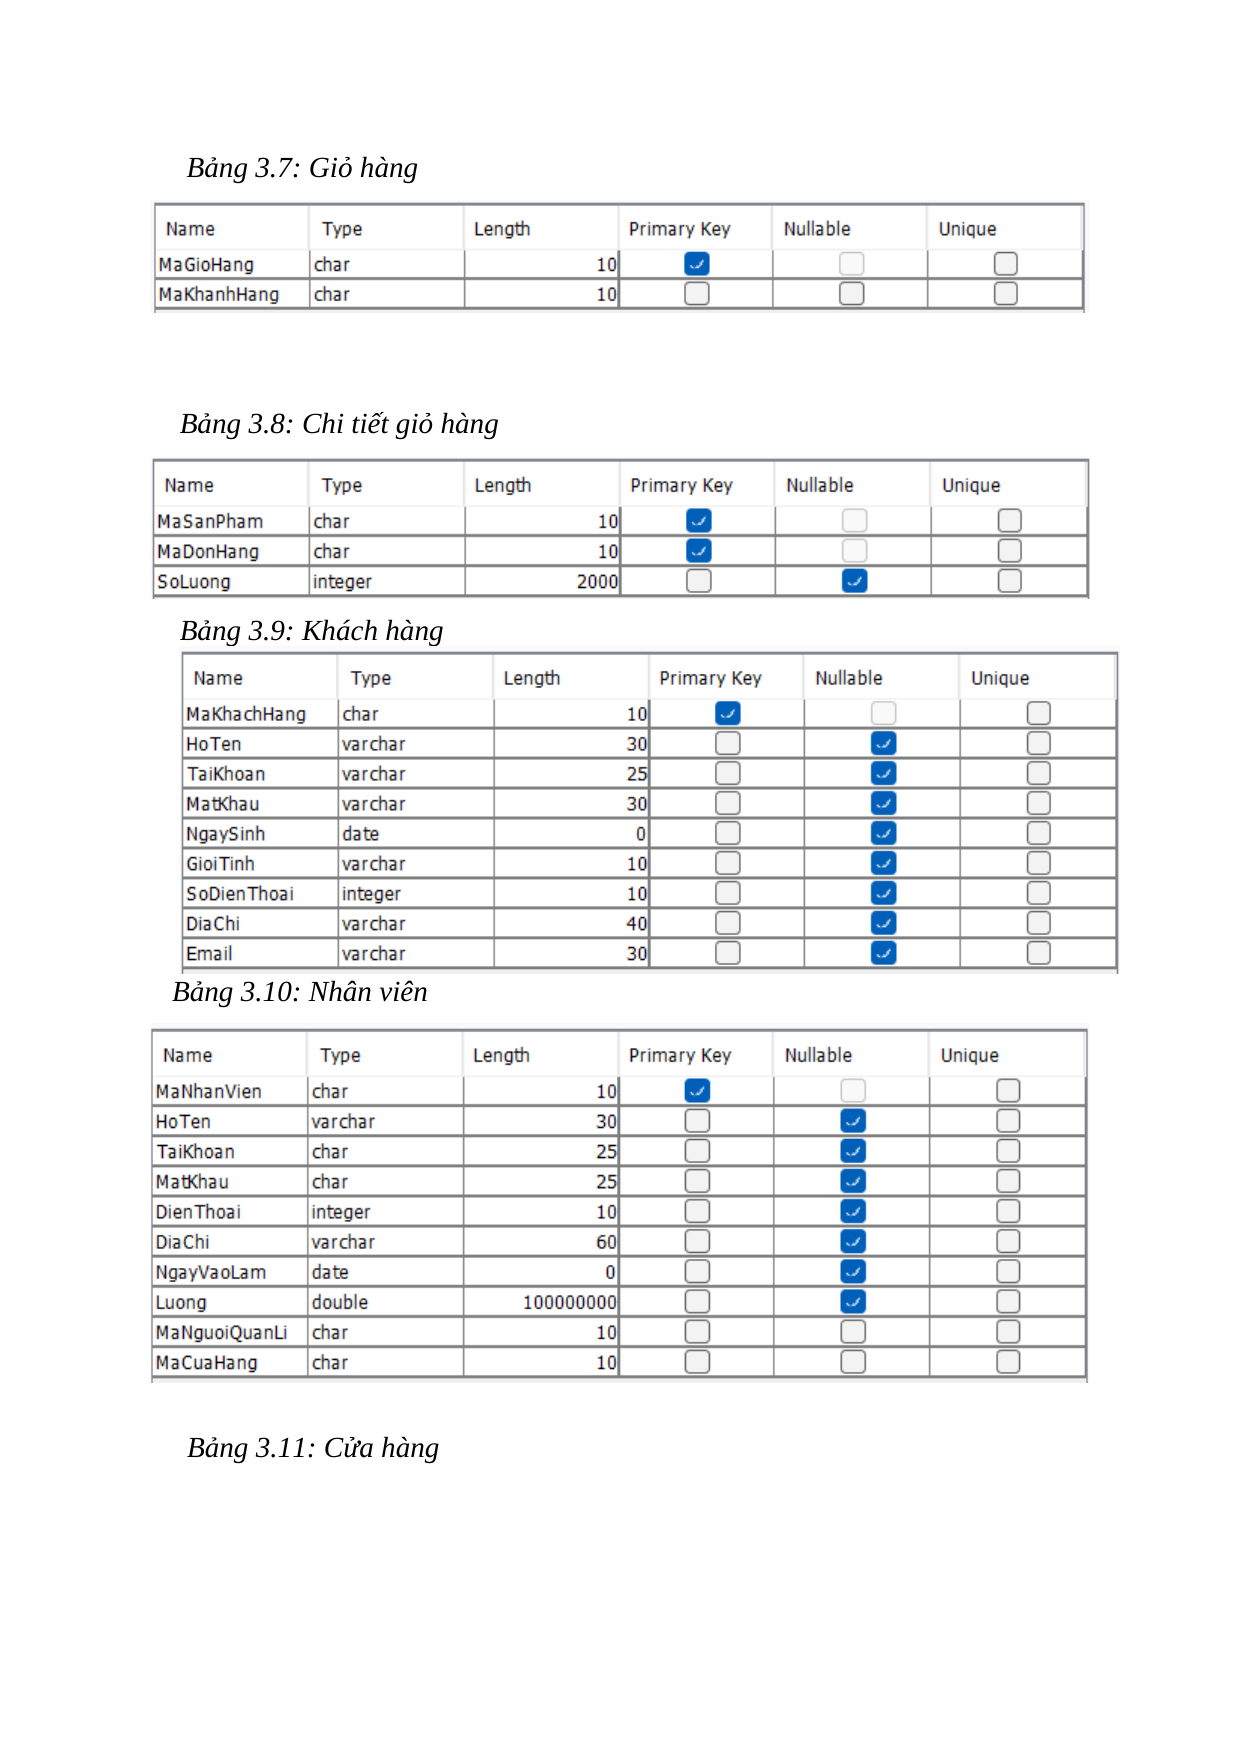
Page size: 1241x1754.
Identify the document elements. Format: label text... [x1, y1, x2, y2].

picture [179, 646, 1120, 974]
picture [150, 1023, 1091, 1383]
text Bảng 3.9: Khách hàng [179, 613, 1090, 646]
text Bảng 3.8: Chi tiết giỏ hàng [179, 407, 1090, 440]
text Bảng 3.7: Giỏ hàng [150, 150, 1090, 183]
picture [150, 457, 1091, 599]
text Bảng 3.10: Nhân viên [150, 974, 1090, 1007]
picture [150, 200, 1091, 313]
text Bảng 3.11: Cửa hàng [179, 1430, 1090, 1464]
